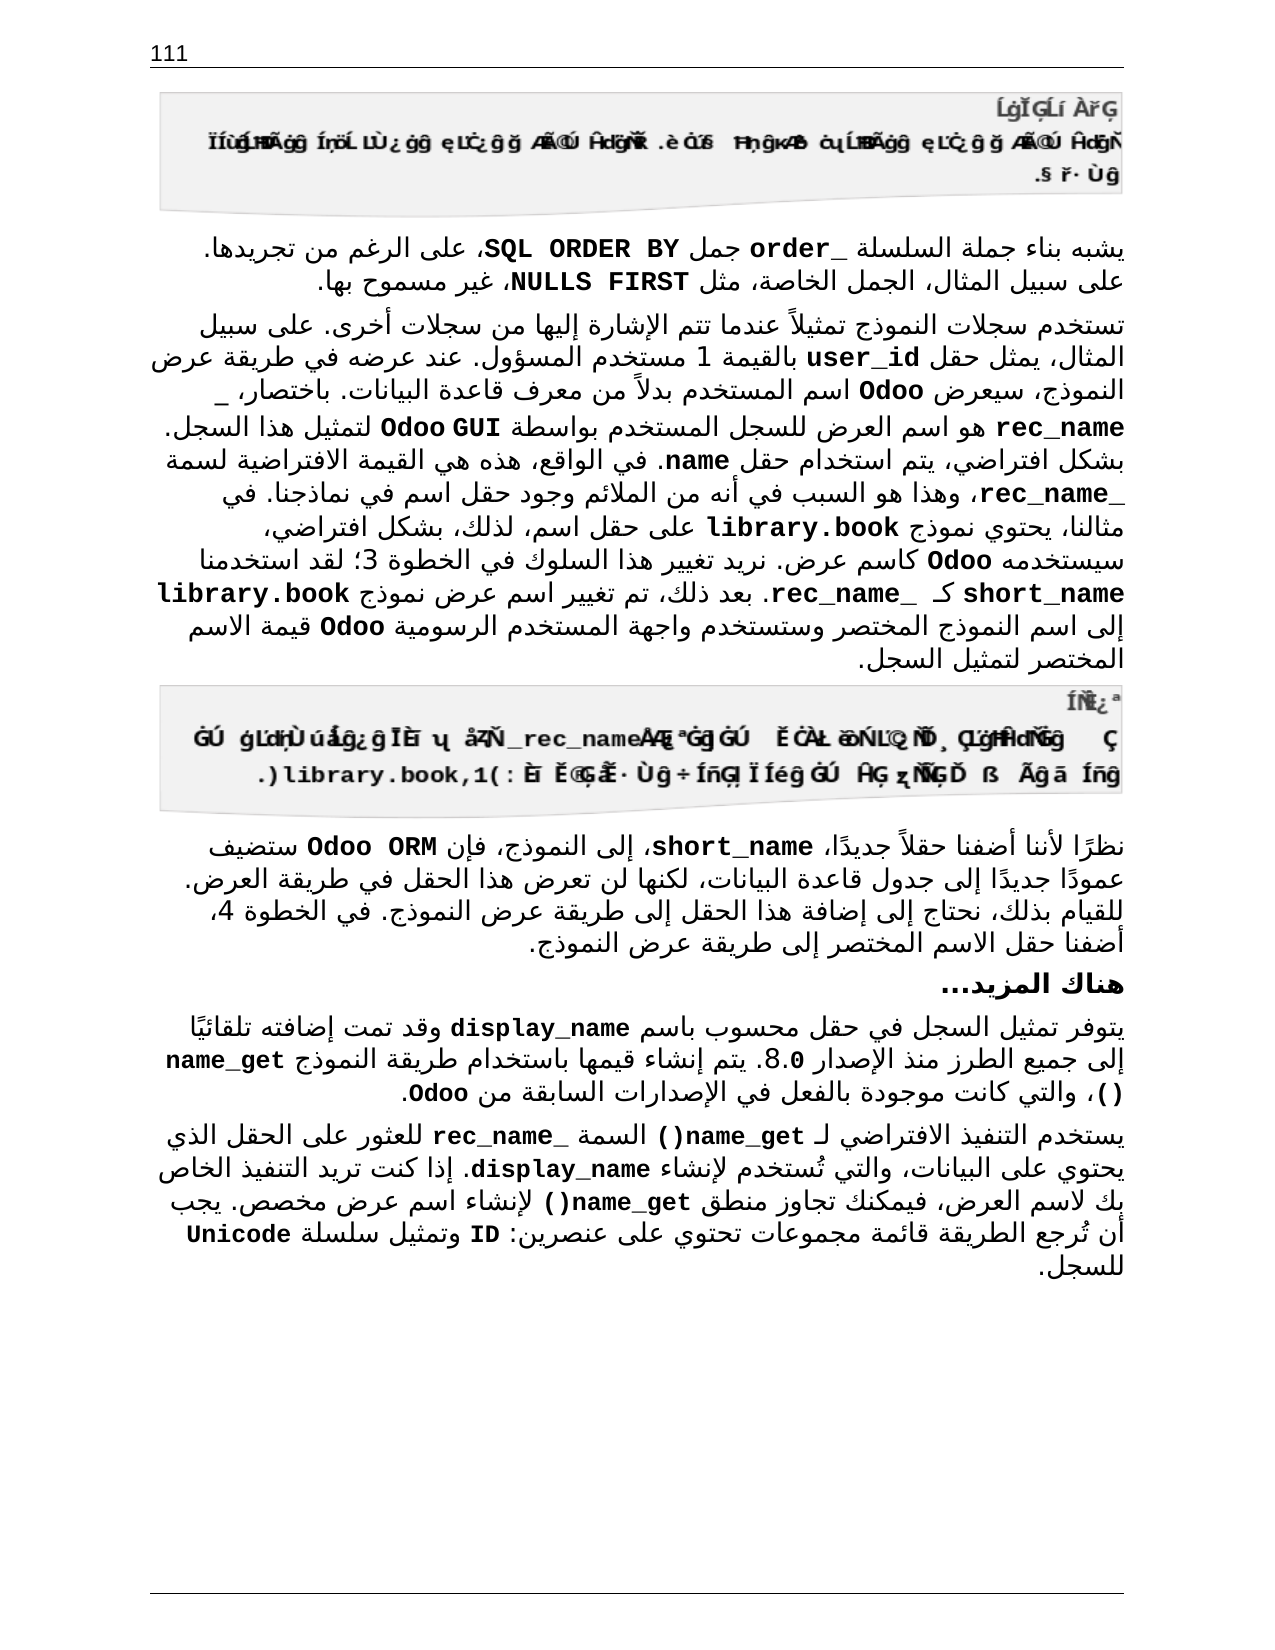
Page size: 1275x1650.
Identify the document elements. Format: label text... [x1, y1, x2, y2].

text يتوفر تمثيل السجل في حقل محسوب باسم display_name وقد تمت إضافته تلقائيًا إلى جميع الطرز منذ الإصدار 8.0. يتم إنشاء قيمها باستخدام طريقة النموذج name_get ()، والتي كانت موجودة بالفعل في الإصدارات السابقة من Odoo. [150, 1011, 1125, 1109]
text يشبه بناء جملة السلسلة _order جمل SQL ORDER BY، على الرغم من تجريدها. على سبيل المثال، الجمل الخاصة، مثل NULLS FIRST، غير مسموح بها. [150, 232, 1125, 299]
text هناك المزيد... [150, 969, 1125, 1000]
text يستخدم التنفيذ الافتراضي لـ name_get() السمة _rec_name للعثور على الحقل الذي يحتوي على البيانات، والتي تُستخدم لإنشاء display_name. إذا كنت تريد التنفيذ الخاص بك لاسم العرض، فيمكنك تجاوز منطق name_get() لإنشاء اسم عرض مخصص. يجب أن تُرجع الطريقة قائمة مجموعات تحتوي على عنصرين: ID وتمثيل سلسلة Unicode للسجل. [150, 1119, 1125, 1282]
text نظرًا لأننا أضفنا حقلاً جديدًا، short_name، إلى النموذج، فإن Odoo ORM ستضيف عمودًا جديدًا إلى جدول قاعدة البيانات، لكنها لن تعرض هذا الحقل في طريقة العرض. للقيام بذلك، نحتاج إلى إضافة هذا الحقل إلى طريقة عرض النموذج. في الخطوة 4، أضفنا حقل الاسم المختصر إلى طريقة عرض النموذج. [150, 831, 1125, 958]
text تستخدم سجلات النموذج تمثيلاً عندما تتم الإشارة إليها من سجلات أخرى. على سبيل المثال، يمثل حقل user_id بالقيمة 1 مستخدم المسؤول. عند عرضه في طريقة عرض النموذج، سيعرض Odoo اسم المستخدم بدلاً من معرف قاعدة البيانات. باختصار، _rec_name هو اسم العرض للسجل المستخدم بواسطة Odoo GUI لتمثيل هذا السجل. بشكل افتراضي، يتم استخدام حقل name. في الواقع، هذه هي القيمة الافتراضية لسمة _rec_name، وهذا هو السبب في أنه من الملائم وجود حقل اسم في نماذجنا. في مثالنا، يحتوي نموذج library.book على حقل اسم، لذلك، بشكل افتراضي، سيستخدمه Odoo كاسم عرض. نريد تغيير هذا السلوك في الخطوة 3؛ لقد استخدمنا short_name كـ _rec_name. بعد ذلك، تم تغيير اسم عرض نموذج library.book إلى اسم النموذج المختصر وستستخدم واجهة المستخدم الرسومية Odoo قيمة الاسم المختصر لتمثيل السجل. [150, 309, 1125, 675]
